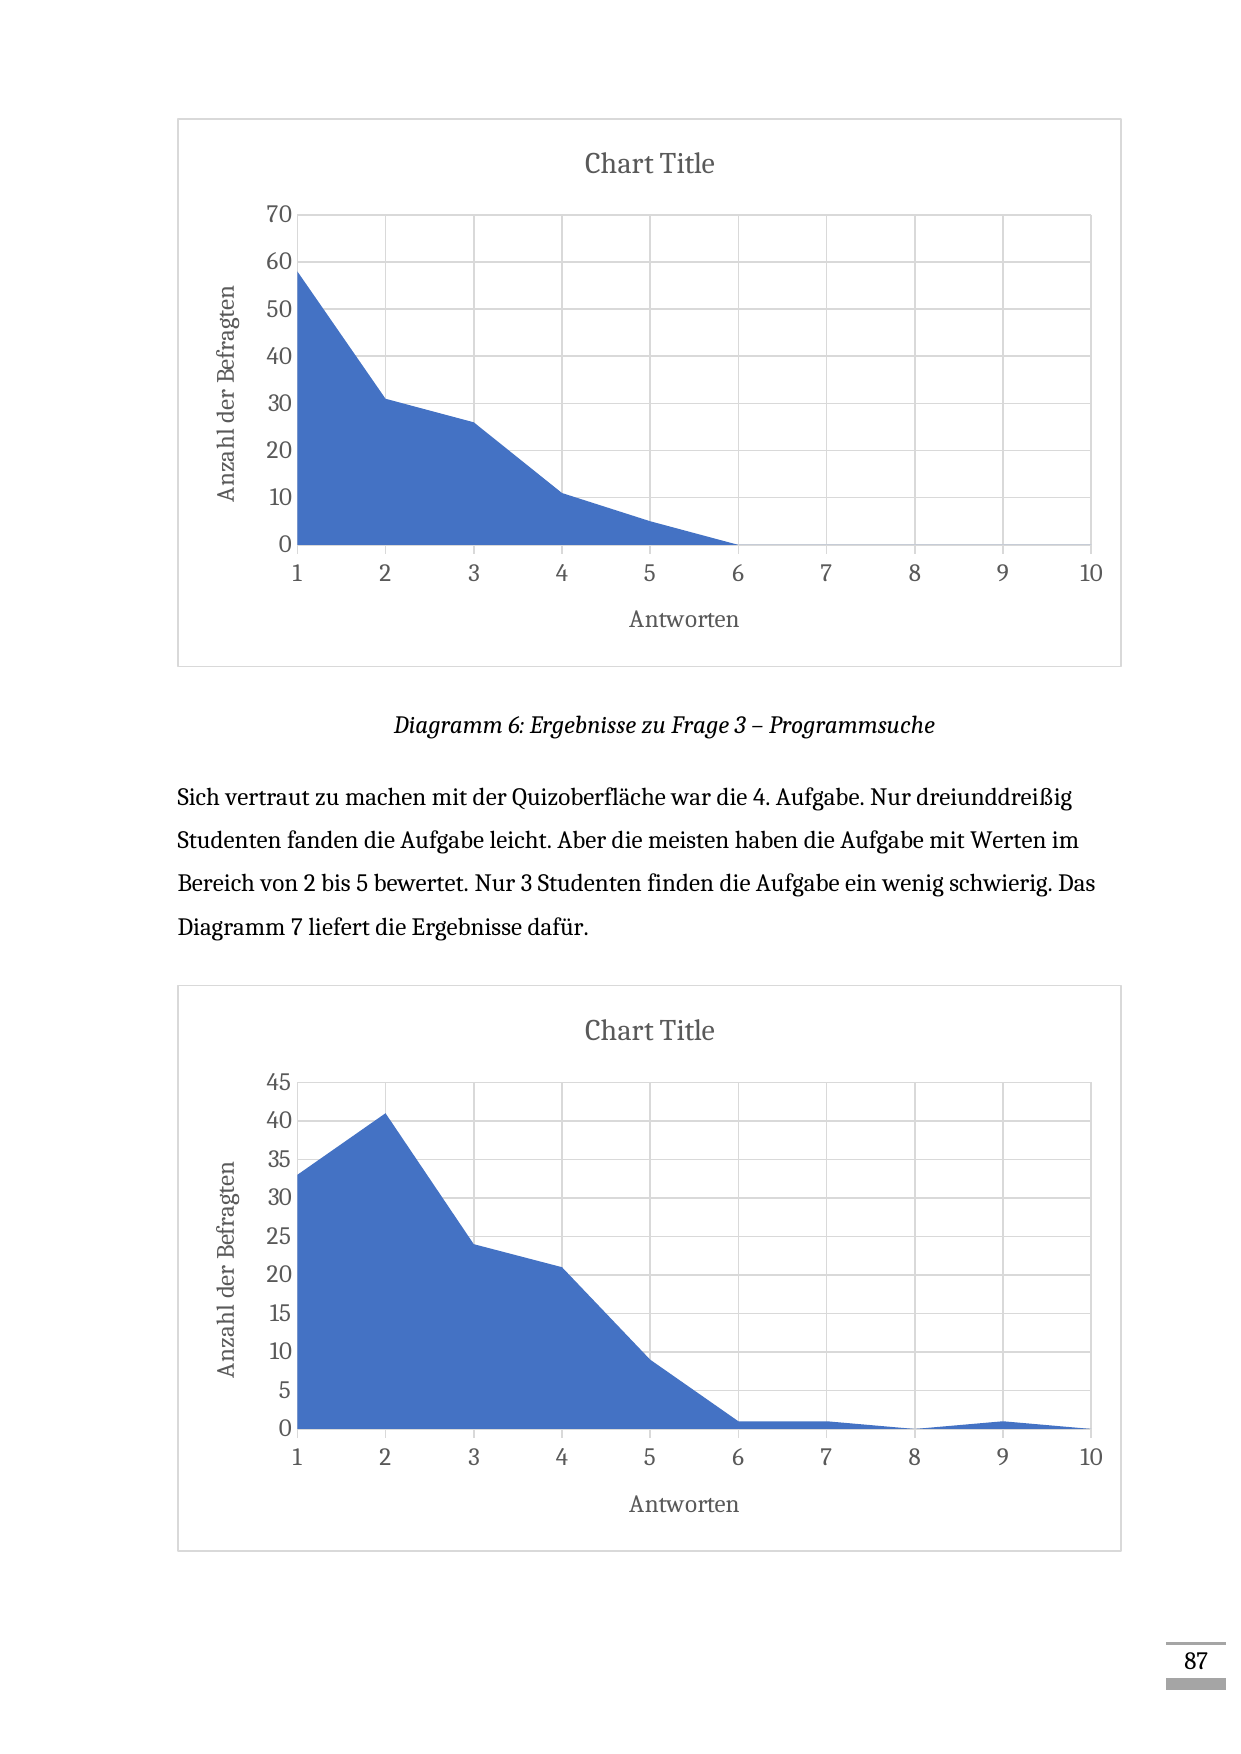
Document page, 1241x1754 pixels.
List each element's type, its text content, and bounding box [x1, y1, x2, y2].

text Sich vertraut zu machen mit der Quizoberfläche war die 4. Aufgabe. Nur dreiunddreißig Studenten fanden die Aufgabe leicht. Aber die meisten haben die Aufgabe mit Werten im Bereich von 2 bis 5 bewertet. Nur 3 Studenten finden die Aufgabe ein wenig schwierig. Das Diagramm 7 liefert die Ergebnisse dafür. [177, 783, 1152, 941]
text Diagramm 6: Ergebnisse zu Frage 3 – Programmsuche [177, 711, 1152, 739]
